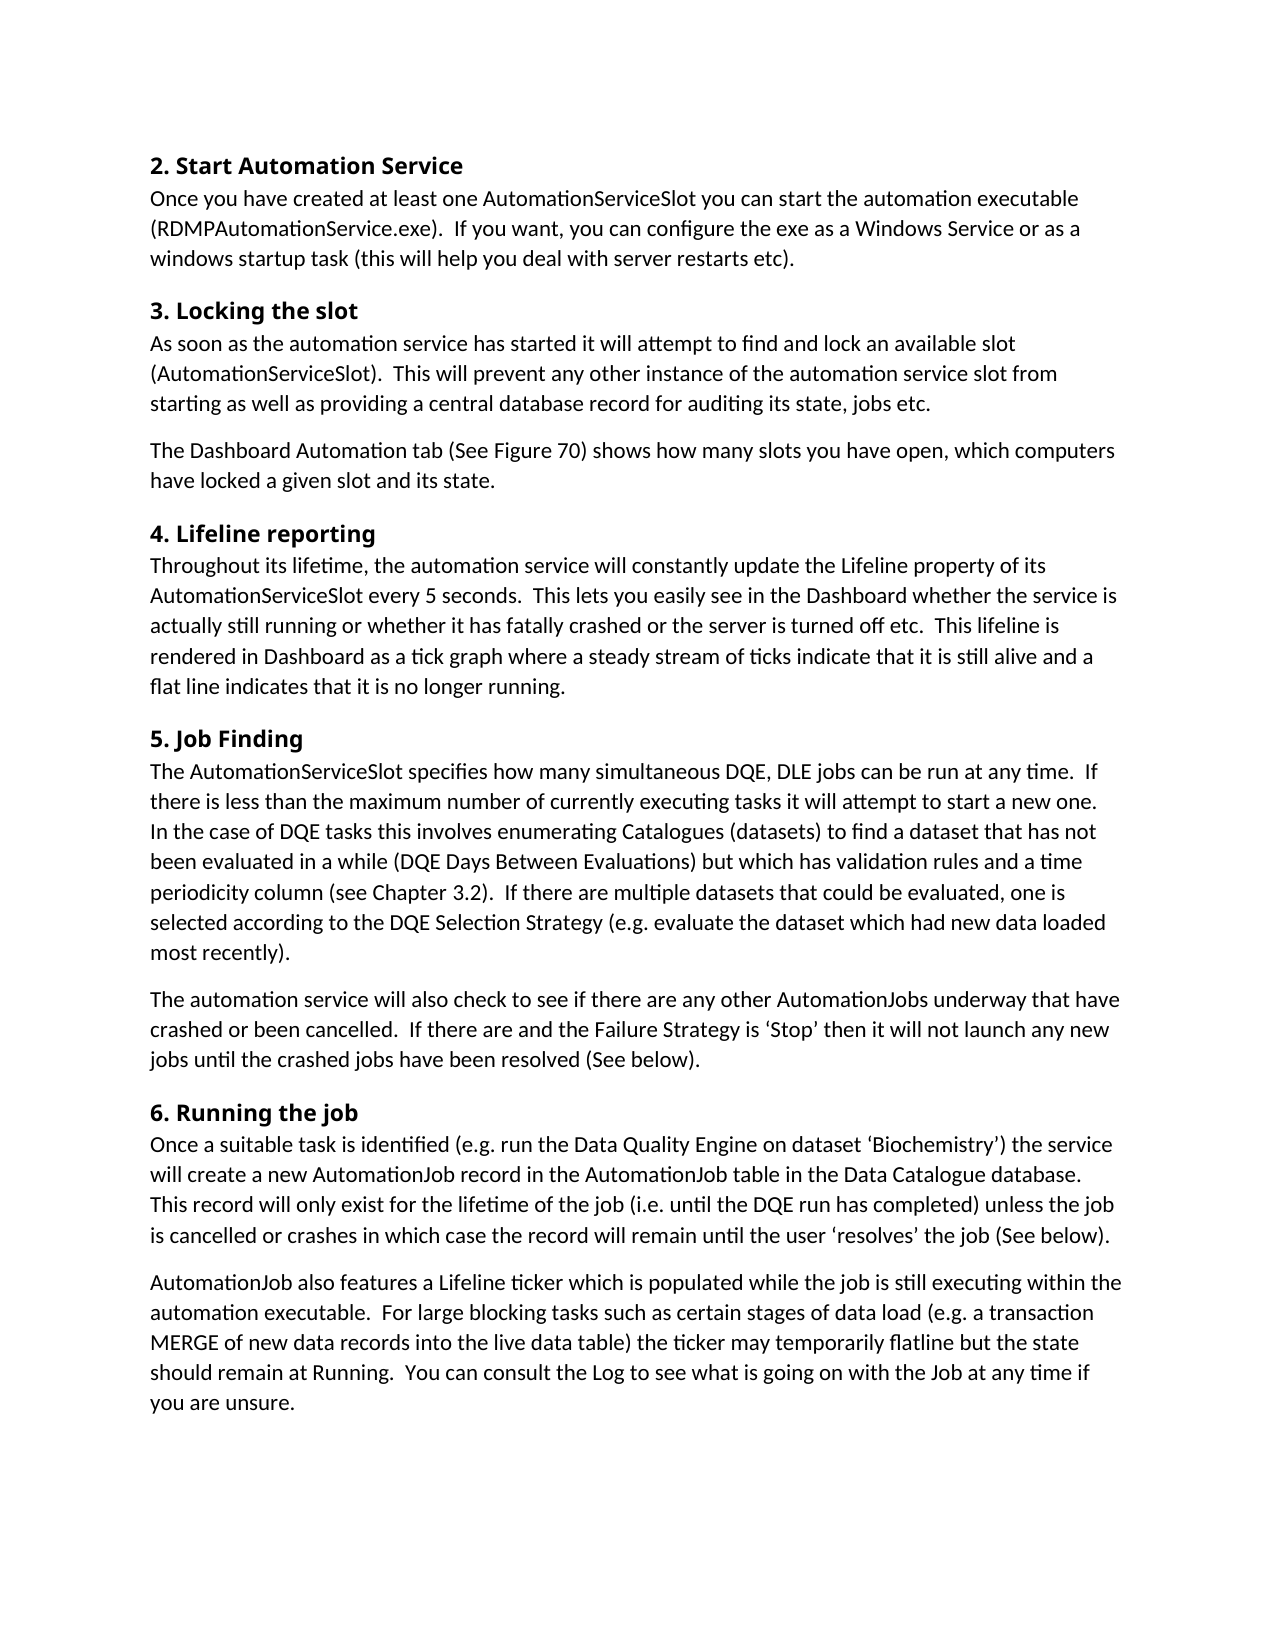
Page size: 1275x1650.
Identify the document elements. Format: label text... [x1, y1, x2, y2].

text The Dashboard Automation tab (See Figure 19) shows how many slots you have open, which computers have locked a given slot and its state. [150, 436, 1125, 494]
text Once you have created at least one AutomationServiceSlot you can start the automation executable (RDMPAutomationService.exe). If you want, you can configure the exe as a Windows Service or as a windows startup task (this will help you deal with server restarts etc). [150, 184, 1125, 272]
subtitle 4. Lifeline reporting [150, 517, 1125, 549]
subtitle 6. Running the job [150, 1096, 1125, 1128]
subtitle 2. Start Automation Service [150, 150, 1125, 181]
text AutomationJob also features a Lifeline ticker which is populated while the job is still executing within the automation executable. For large blocking tasks such as certain stages of data load (e.g. a transaction MERGE of new data records into the live data table) the ticker may temporarily flatline but the state should remain at Running. You can consult the Log to see what is going on with the Job at any time if you are unsure. [150, 1268, 1125, 1417]
subtitle 3. Locking the slot [150, 295, 1125, 326]
text The AutomationServiceSlot specifies how many simultaneous DQE, DLE jobs can be run at any time. If there is less than the maximum number of currently executing tasks it will attempt to start a new one. In the case of DQE tasks this involves enumerating Catalogues (datasets) to find a dataset that has not been evaluated in a while (DQE Days Between Evaluations) but which has validation rules and a time periodicity column (see Chapter 8.1). If there are multiple datasets that could be evaluated, one is selected according to the DQE Selection Strategy (e.g. evaluate the dataset which had new data loaded most recently). [150, 757, 1125, 966]
text The automation service will also check to see if there are any other AutomationJobs underway that have crashed or been cancelled. If there are and the Failure Strategy is ‘Stop’ then it will not launch any new jobs until the crashed jobs have been resolved (See below). [150, 985, 1125, 1073]
text As soon as the automation service has started it will attempt to find and lock an available slot (AutomationServiceSlot). This will prevent any other instance of the automation service slot from starting as well as providing a central database record for auditing its state, jobs etc. [150, 329, 1125, 417]
text Throughout its lifetime, the automation service will constantly update the Lifeline property of its AutomationServiceSlot every 5 seconds. This lets you easily see in the Dashboard whether the service is actually still running or whether it has fatally crashed or the server is turned off etc. This lifeline is rendered in Dashboard as a tick graph where a steady stream of ticks indicate that it is still alive and a flat line indicates that it is no longer running. [150, 551, 1125, 700]
text Once a suitable task is identified (e.g. run the Data Quality Engine on dataset ‘Biochemistry’) the service will create a new AutomationJob record in the AutomationJob table in the Data Catalogue database. This record will only exist for the lifetime of the job (i.e. until the DQE run has completed) unless the job is cancelled or crashes in which case the record will remain until the user ‘resolves’ the job (See below). [150, 1130, 1125, 1249]
subtitle 5. Job Finding [150, 723, 1125, 754]
